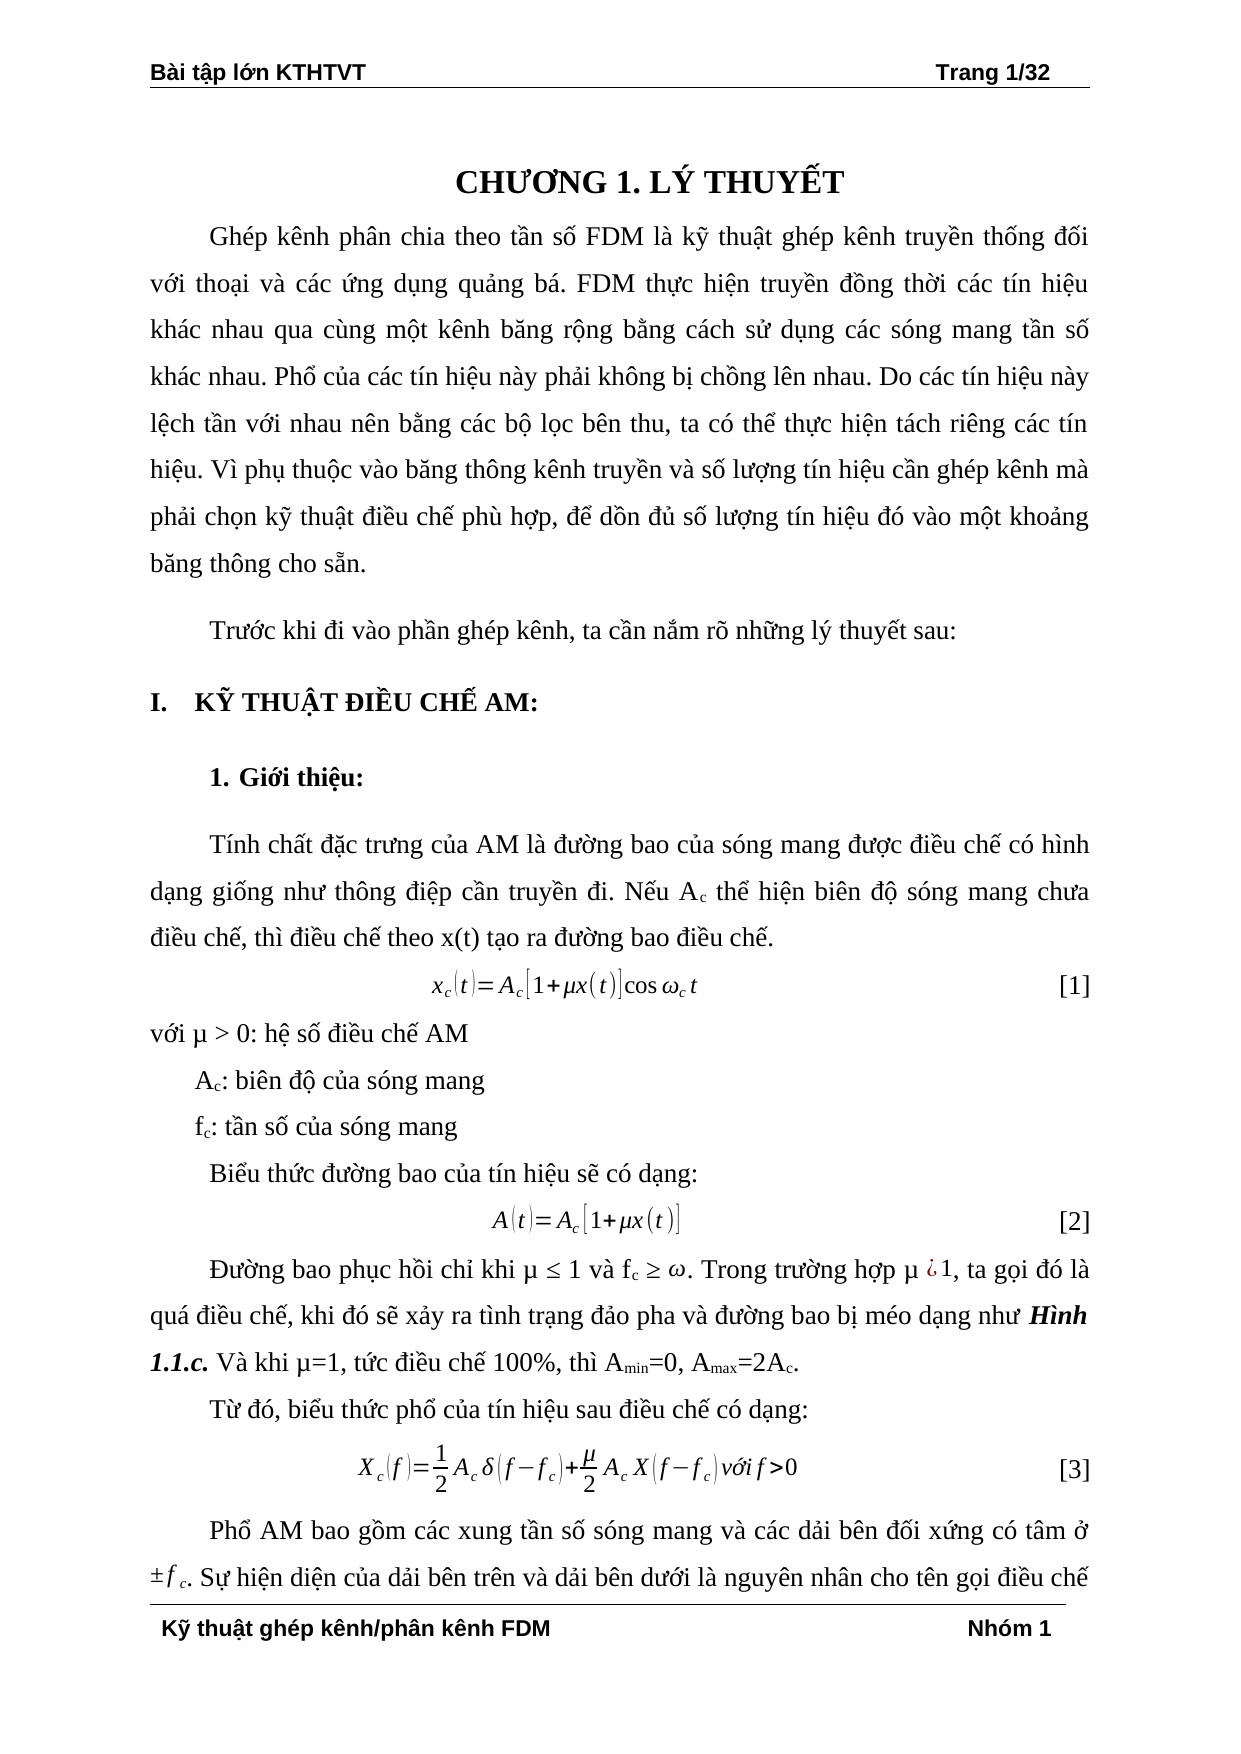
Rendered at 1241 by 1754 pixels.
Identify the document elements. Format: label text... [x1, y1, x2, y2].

text Biểu thức đường bao của tín hiệu sẽ có dạng: [150, 1157, 1090, 1188]
text với µ > 0: hệ số điều chế AM [150, 1017, 1090, 1048]
text fc: tần số của sóng mang [150, 1110, 1090, 1142]
text Tính chất đặc trưng của AM là đường bao của sóng mang được điều chế có hình dạng giống như thông điệp cần truyền đi. Nếu Ac thể hiện biên độ sóng mang chưa điều chế, thì điều chế theo x(t) tạo ra đường bao điều chế. [150, 828, 1090, 953]
list Giới thiệu: [209, 761, 1090, 792]
text Ac: biên độ của sóng mang [150, 1064, 1090, 1095]
text Trước khi đi vào phần ghép kênh, ta cần nắm rõ những lý thuyết sau: [150, 614, 1090, 645]
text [150, 1514, 1090, 1592]
subtitle KỸ THUẬT ĐIỀU CHẾ AM: [150, 686, 1090, 717]
text [3] [150, 1439, 1090, 1498]
text [2] [150, 1204, 1090, 1237]
text Ghép kênh phân chia theo tần số FDM là kỹ thuật ghép kênh truyền thống đối với thoại và các ứng dụng quảng bá. FDM thực hiện truyền đồng thời các tín hiệu khác nhau qua cùng một kênh băng rộng bằng cách sử dụng các sóng mang tần số khác nhau. Phổ của các tín hiệu này phải không bị chồng lên nhau. Do các tín hiệu này lệch tần với nhau nên bằng các bộ lọc bên thu, ta có thể thực hiện tách riêng các tín hiệu. Vì phụ thuộc vào băng thông kênh truyền và số lượng tín hiệu cần ghép kênh mà phải chọn kỹ thuật điều chế phù hợp, để dồn đủ số lượng tín hiệu đó vào một khoảng băng thông cho sẵn. [150, 220, 1090, 578]
subtitle CHƯƠNG 1. LÝ THUYẾT [150, 162, 1090, 201]
text Đường bao phục hồi chỉ khi µ ≤ 1 và fc ≥ . Trong trường hợp µ , ta gọi đó là quá điều chế, khi đó sẽ xảy ra tình trạng đảo pha và đường bao bị méo dạng như Hình 1.1.c. Và khi µ=1, tức điều chế 100%, thì Amin=0, Amax=2Ac. [150, 1253, 1090, 1377]
text [1] [150, 968, 1090, 1002]
text Từ đó, biểu thức phổ của tín hiệu sau điều chế có dạng: [150, 1393, 1090, 1424]
